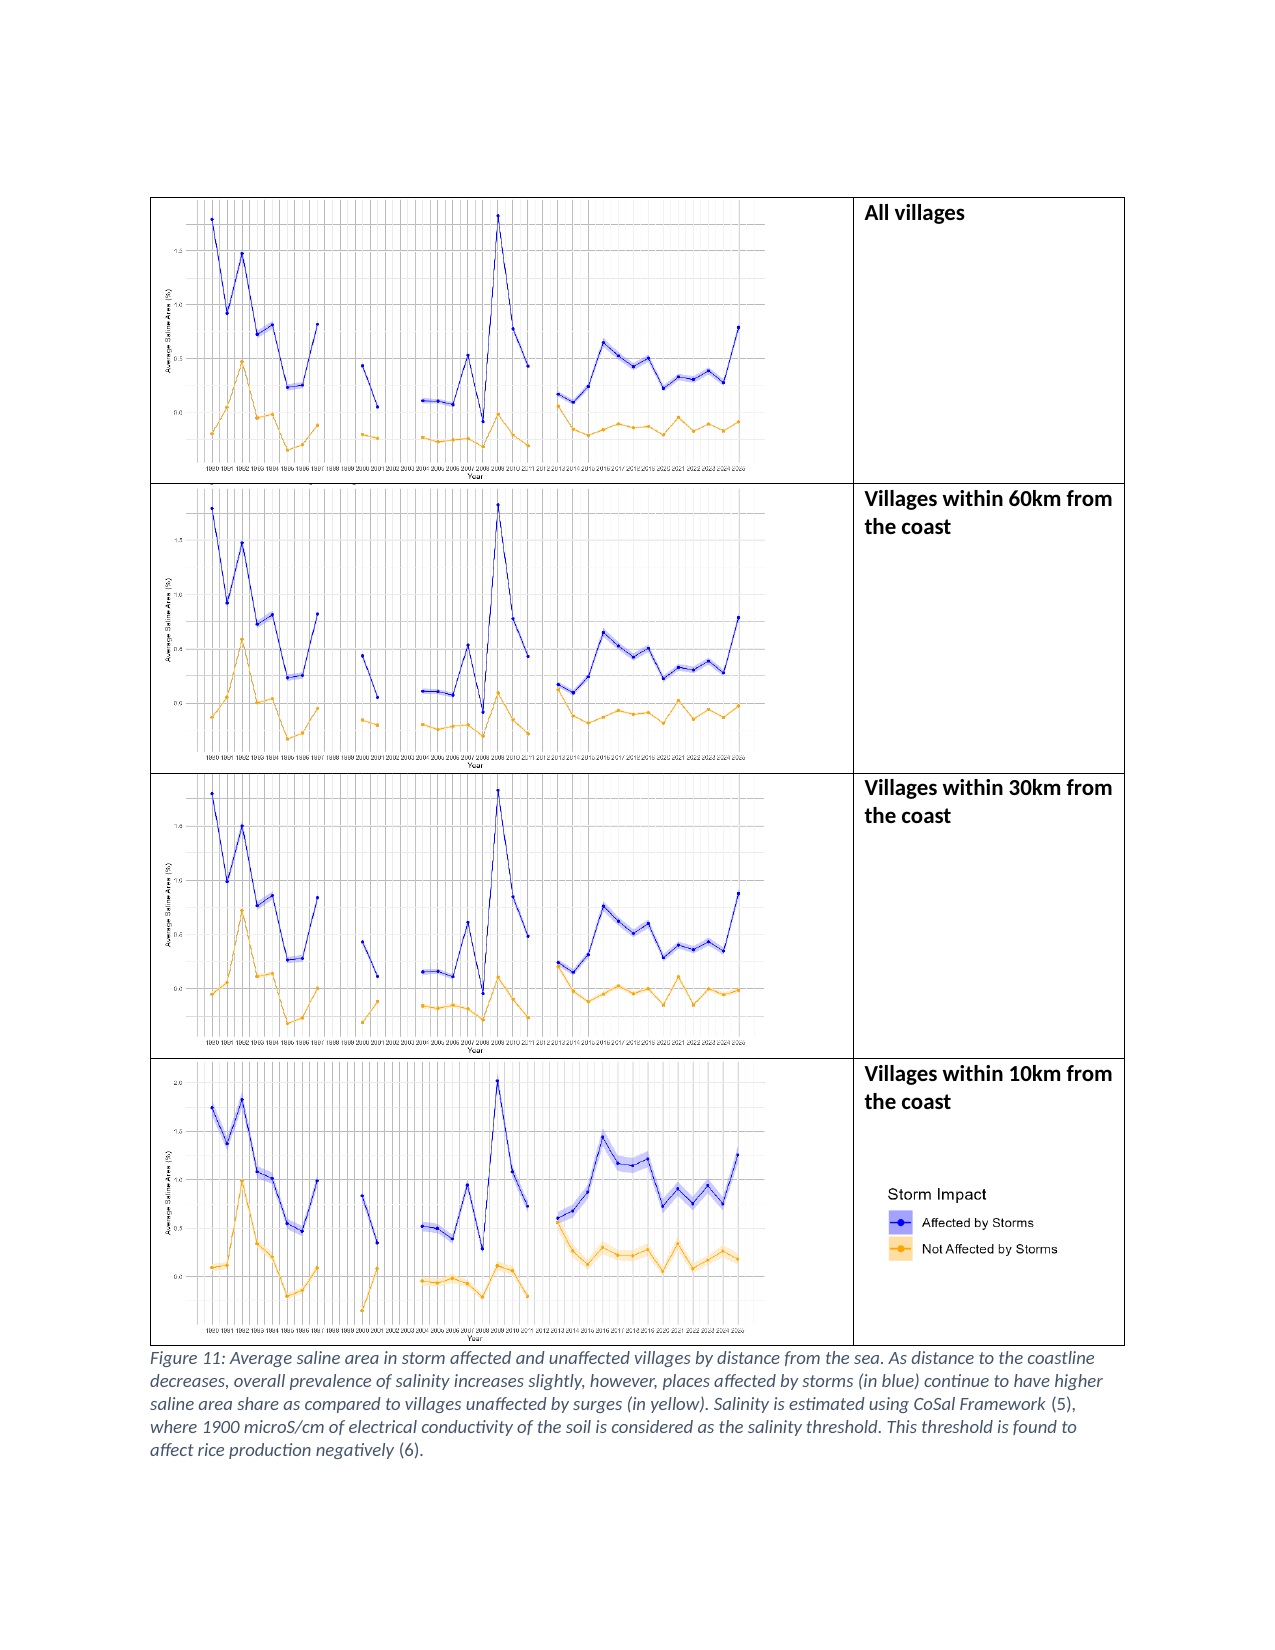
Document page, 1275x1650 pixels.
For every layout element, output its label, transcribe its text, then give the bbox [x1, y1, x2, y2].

table_cell Villages within 10km from the coast [854, 1059, 1124, 1345]
table_cell Villages within 30km from the coast [854, 774, 1124, 1058]
table_cell [151, 484, 161, 772]
table_cell [151, 1059, 161, 1345]
table_cell Villages within 60km from the coast [854, 484, 1124, 772]
text Figure 11: Average saline area in storm affected and unaffected villages by distance from the sea. As distance to the coastline decreases, overall prevalence of salinity increases slightly, however, places affected by storms (in blue) continue to have higher saline area share as compared to villages unaffected by surges (in yellow). Salinity is estimated using CoSal Framework (5), where 1900 microS/cm of electrical conductivity of the soil is considered as the salinity threshold. This threshold is found to affect rice production negatively (6). [150, 1346, 1125, 1461]
table_cell [151, 774, 161, 1058]
table_cell [766, 1059, 853, 1345]
table_header [766, 198, 853, 483]
table_header All villages [854, 198, 1124, 483]
table_cell [764, 774, 853, 1058]
picture [864, 1143, 1074, 1298]
table_cell [770, 484, 853, 772]
table_header [151, 198, 161, 483]
picture [161, 197, 770, 1346]
